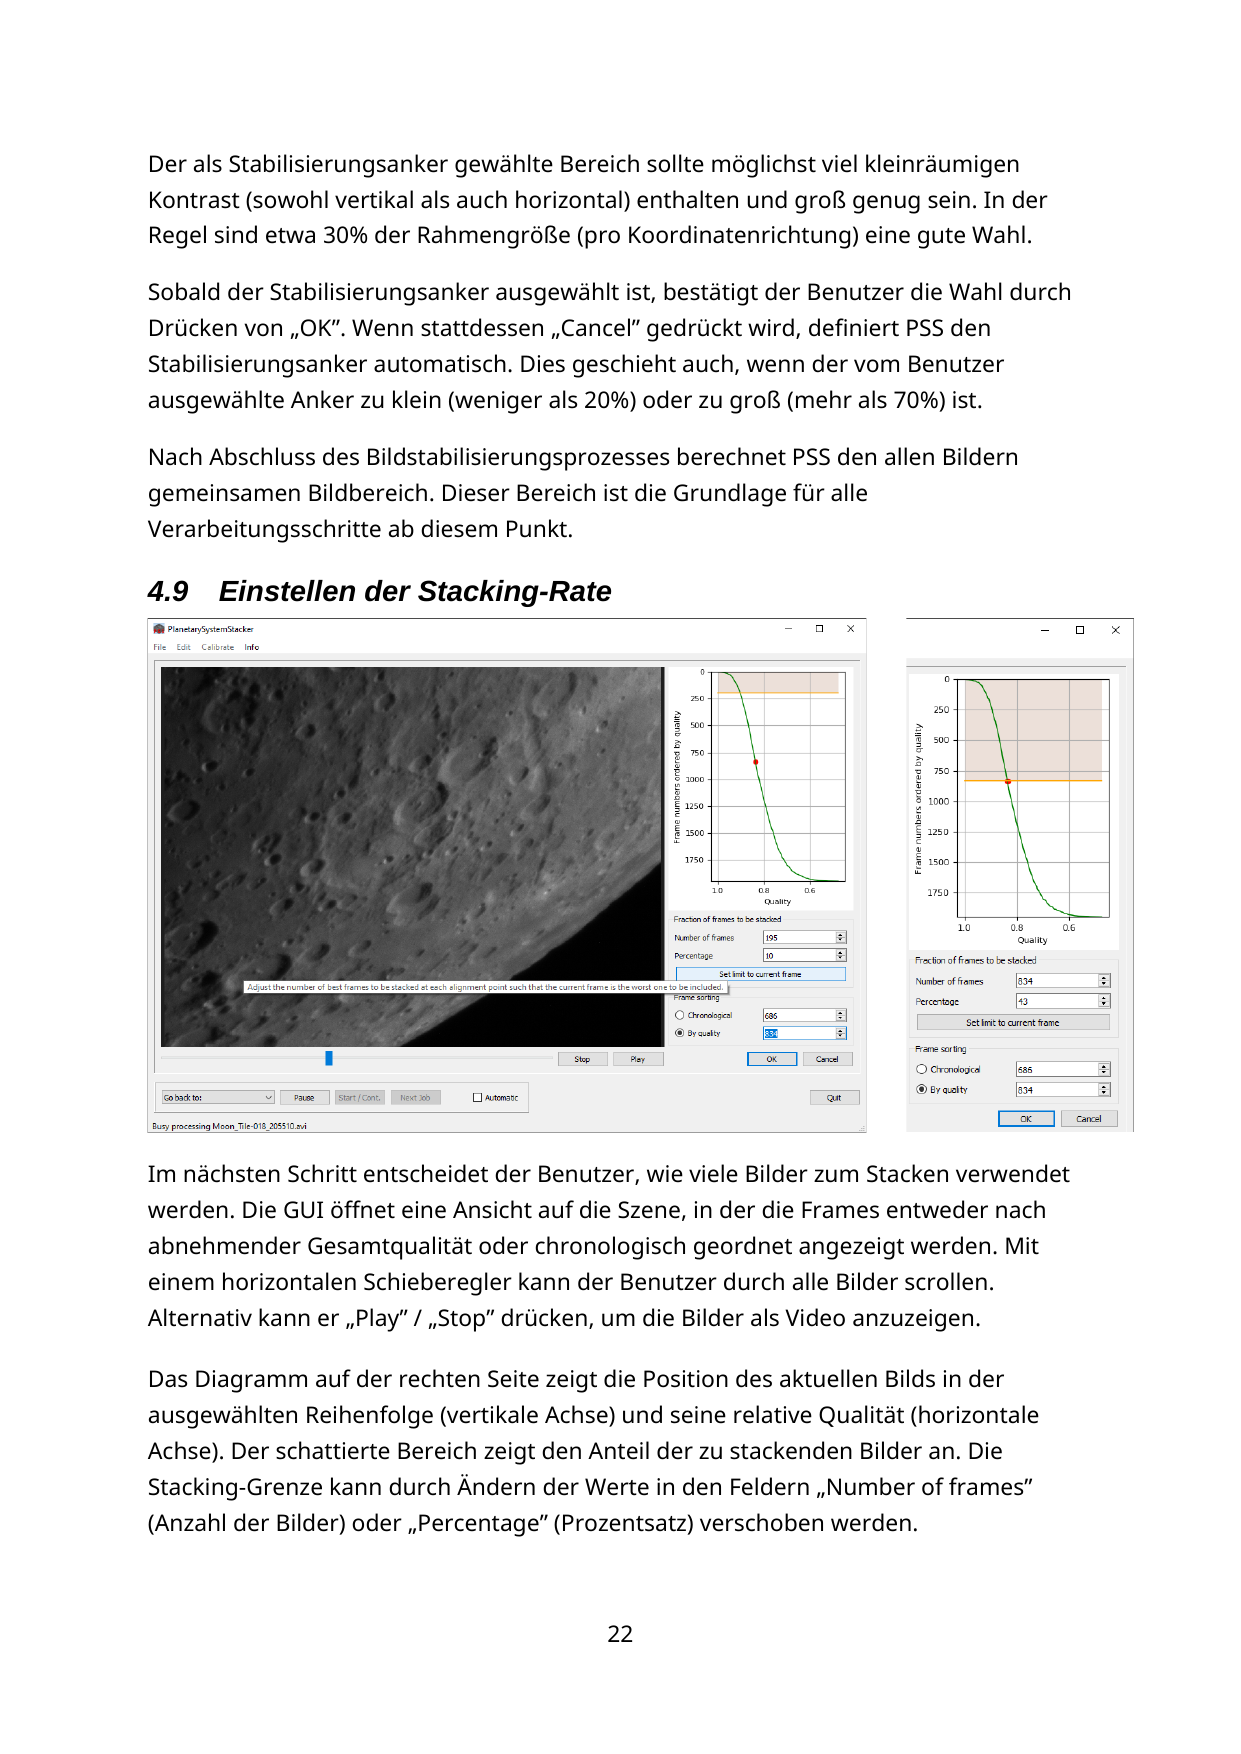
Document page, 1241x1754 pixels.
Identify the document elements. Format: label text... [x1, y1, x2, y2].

picture [147, 618, 867, 1133]
subtitle Einstellen der Stacking-Rate [148, 574, 1093, 607]
text Im nächsten Schritt entscheidet der Benutzer, wie viele Bilder zum Stacken verwendet werden. Die GUI öffnet eine Ansicht auf die Szene, in der die Frames entweder nach abnehmender Gesamtqualität oder chronologisch geordnet angezeigt werden. Mit einem horizontalen Schieberegler kann der Benutzer durch alle Bilder scrollen. Alternativ kann er „Play” / „Stop” drücken, um die Bilder als Video anzuzeigen. [148, 1158, 1093, 1333]
text Das Diagramm auf der rechten Seite zeigt die Position des aktuellen Bilds in der ausgewählten Reihenfolge (vertikale Achse) und seine relative Qualität (horizontale Achse). Der schattierte Bereich zeigt den Anteil der zu stackenden Bilder an. Die Stacking-Grenze kann durch Ändern der Werte in den Feldern „Number of frames” (Anzahl der Bilder) oder „Percentage” (Prozentsatz) verschoben werden. [148, 1363, 1093, 1538]
text Der als Stabilisierungsanker gewählte Bereich sollte möglichst viel kleinräumigen Kontrast (sowohl vertikal als auch horizontal) enthalten und groß genug sein. In der Regel sind etwa 30% der Rahmengröße (pro Koordinatenrichtung) eine gute Wahl. [148, 148, 1093, 251]
text Nach Abschluss des Bildstabilisierungsprozesses berechnet PSS den allen Bildern gemeinsamen Bildbereich. Dieser Bereich ist die Grundlage für alle Verarbeitungsschritte ab diesem Punkt. [148, 441, 1093, 544]
picture [906, 618, 1134, 1132]
text Sobald der Stabilisierungsanker ausgewählt ist, bestätigt der Benutzer die Wahl durch Drücken von „OK”. Wenn stattdessen „Cancel” gedrückt wird, definiert PSS den Stabilisierungsanker automatisch. Dies geschieht auch, wenn der vom Benutzer ausgewählte Anker zu klein (weniger als 20%) oder zu groß (mehr als 70%) ist. [148, 276, 1093, 415]
